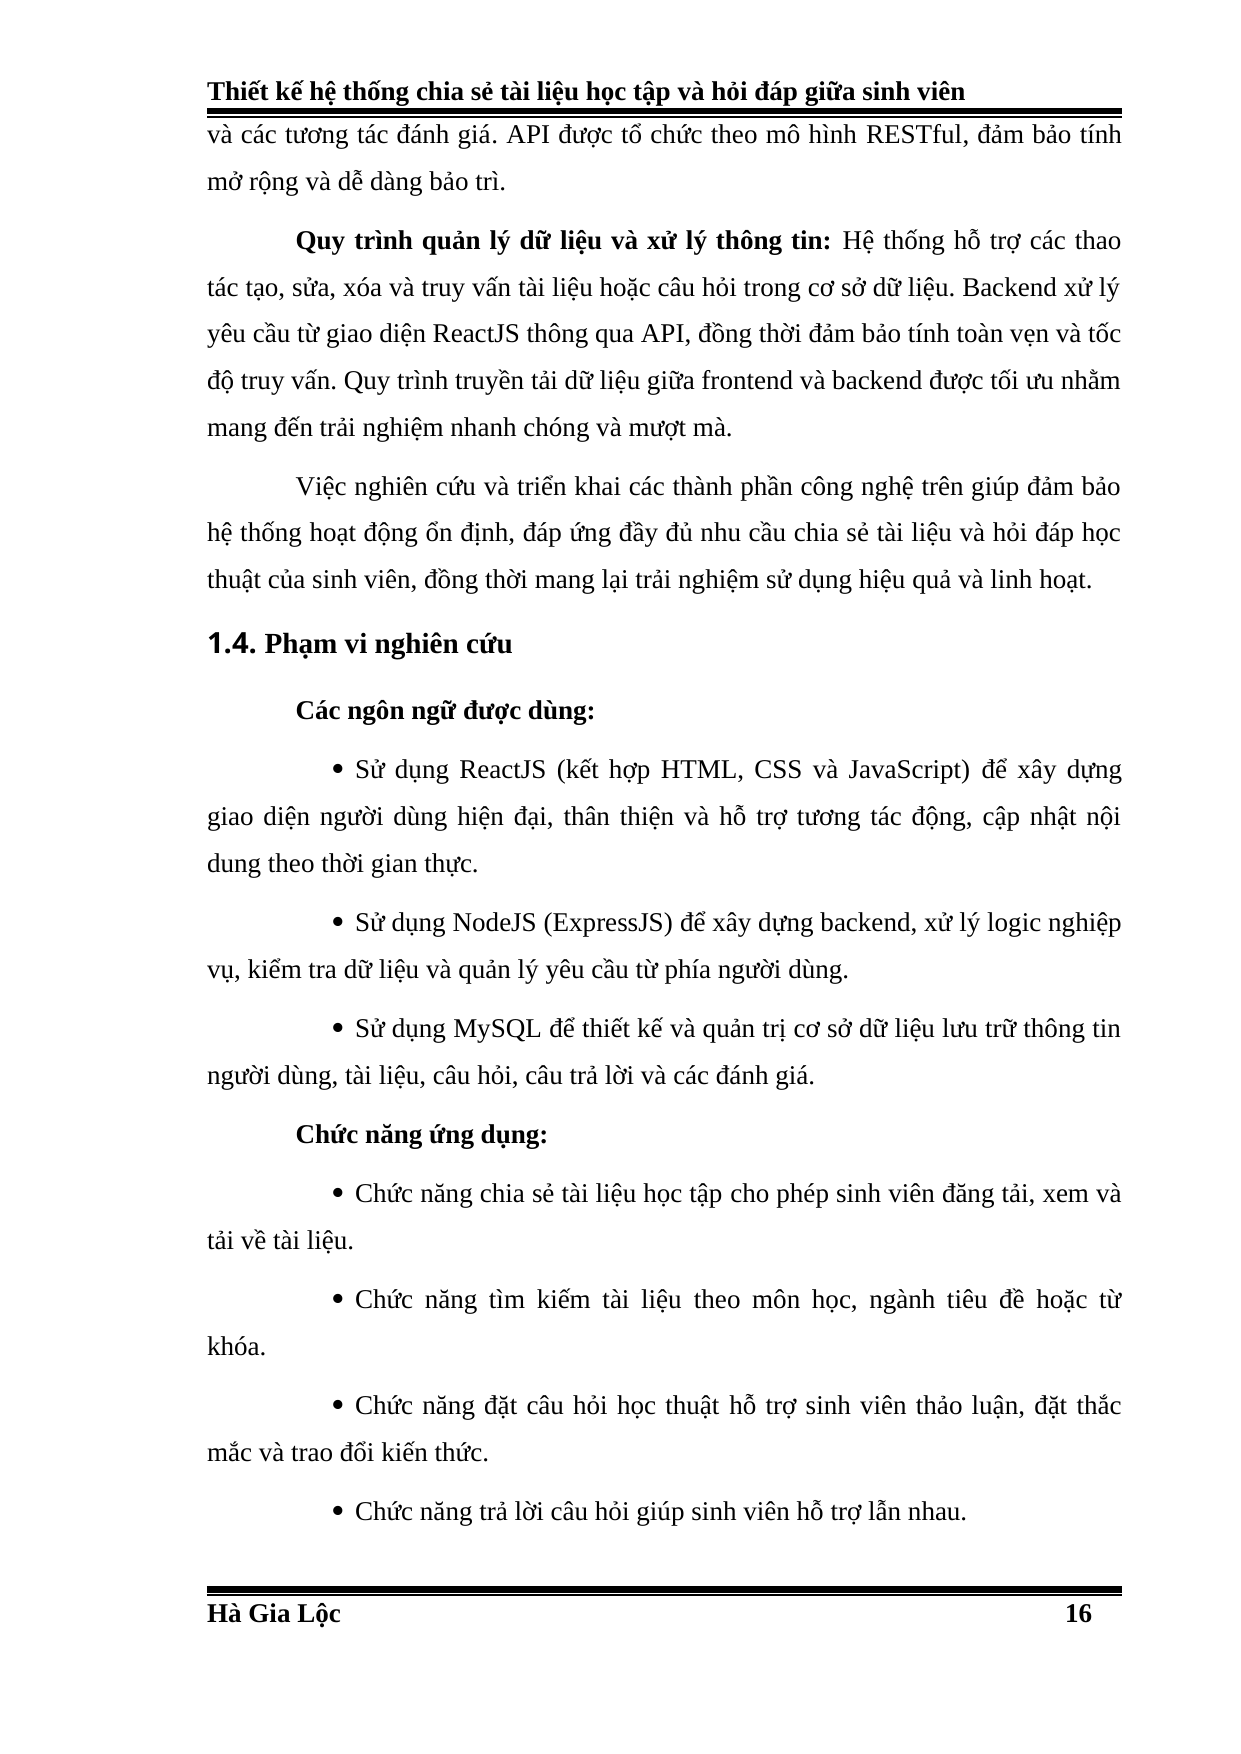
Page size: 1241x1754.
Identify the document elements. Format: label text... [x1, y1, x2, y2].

list Sử dụng ReactJS (kết hợp HTML, CSS và JavaScript) để xây dựng giao diện người dùng hiện đại, thân thiện và hỗ trợ tương tác động, cập nhật nội dung theo thời gian thực. [207, 753, 1122, 878]
list Chức năng trả lời câu hỏi giúp sinh viên hỗ trợ lẫn nhau. [207, 1495, 1122, 1526]
list Sử dụng MySQL để thiết kế và quản trị cơ sở dữ liệu lưu trữ thông tin người dùng, tài liệu, câu hỏi, câu trả lời và các đánh giá. [207, 1012, 1122, 1090]
list Chức năng chia sẻ tài liệu học tập cho phép sinh viên đăng tải, xem và tải về tài liệu. [207, 1177, 1122, 1255]
list Chức năng tìm kiếm tài liệu theo môn học, ngành tiêu đề hoặc từ khóa. [207, 1283, 1122, 1361]
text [207, 118, 1122, 196]
list Sử dụng NodeJS (ExpressJS) để xây dựng backend, xử lý logic nghiệp vụ, kiểm tra dữ liệu và quản lý yêu cầu từ phía người dùng. [207, 906, 1122, 984]
text Các ngôn ngữ được dùng: [207, 694, 1122, 725]
subtitle Phạm vi nghiên cứu [207, 622, 1122, 662]
list Chức năng đặt câu hỏi học thuật hỗ trợ sinh viên thảo luận, đặt thắc mắc và trao đổi kiến thức. [207, 1389, 1122, 1467]
text Chức năng ứng dụng: [207, 1118, 1122, 1149]
text Việc nghiên cứu và triển khai các thành phần công nghệ trên giúp đảm bảo hệ thống hoạt động ổn định, đáp ứng đầy đủ nhu cầu chia sẻ tài liệu và hỏi đáp học thuật của sinh viên, đồng thời mang lại trải nghiệm sử dụng hiệu quả và linh hoạt. [207, 470, 1122, 594]
text Quy trình quản lý dữ liệu và xử lý thông tin: Hệ thống hỗ trợ các thao tác tạo, sửa, xóa và truy vấn tài liệu hoặc câu hỏi trong cơ sở dữ liệu. Backend xử lý yêu cầu từ giao diện ReactJS thông qua API, đồng thời đảm bảo tính toàn vẹn và tốc độ truy vấn. Quy trình truyền tải dữ liệu giữa frontend và backend được tối ưu nhằm mang đến trải nghiệm nhanh chóng và mượt mà. [207, 224, 1122, 442]
